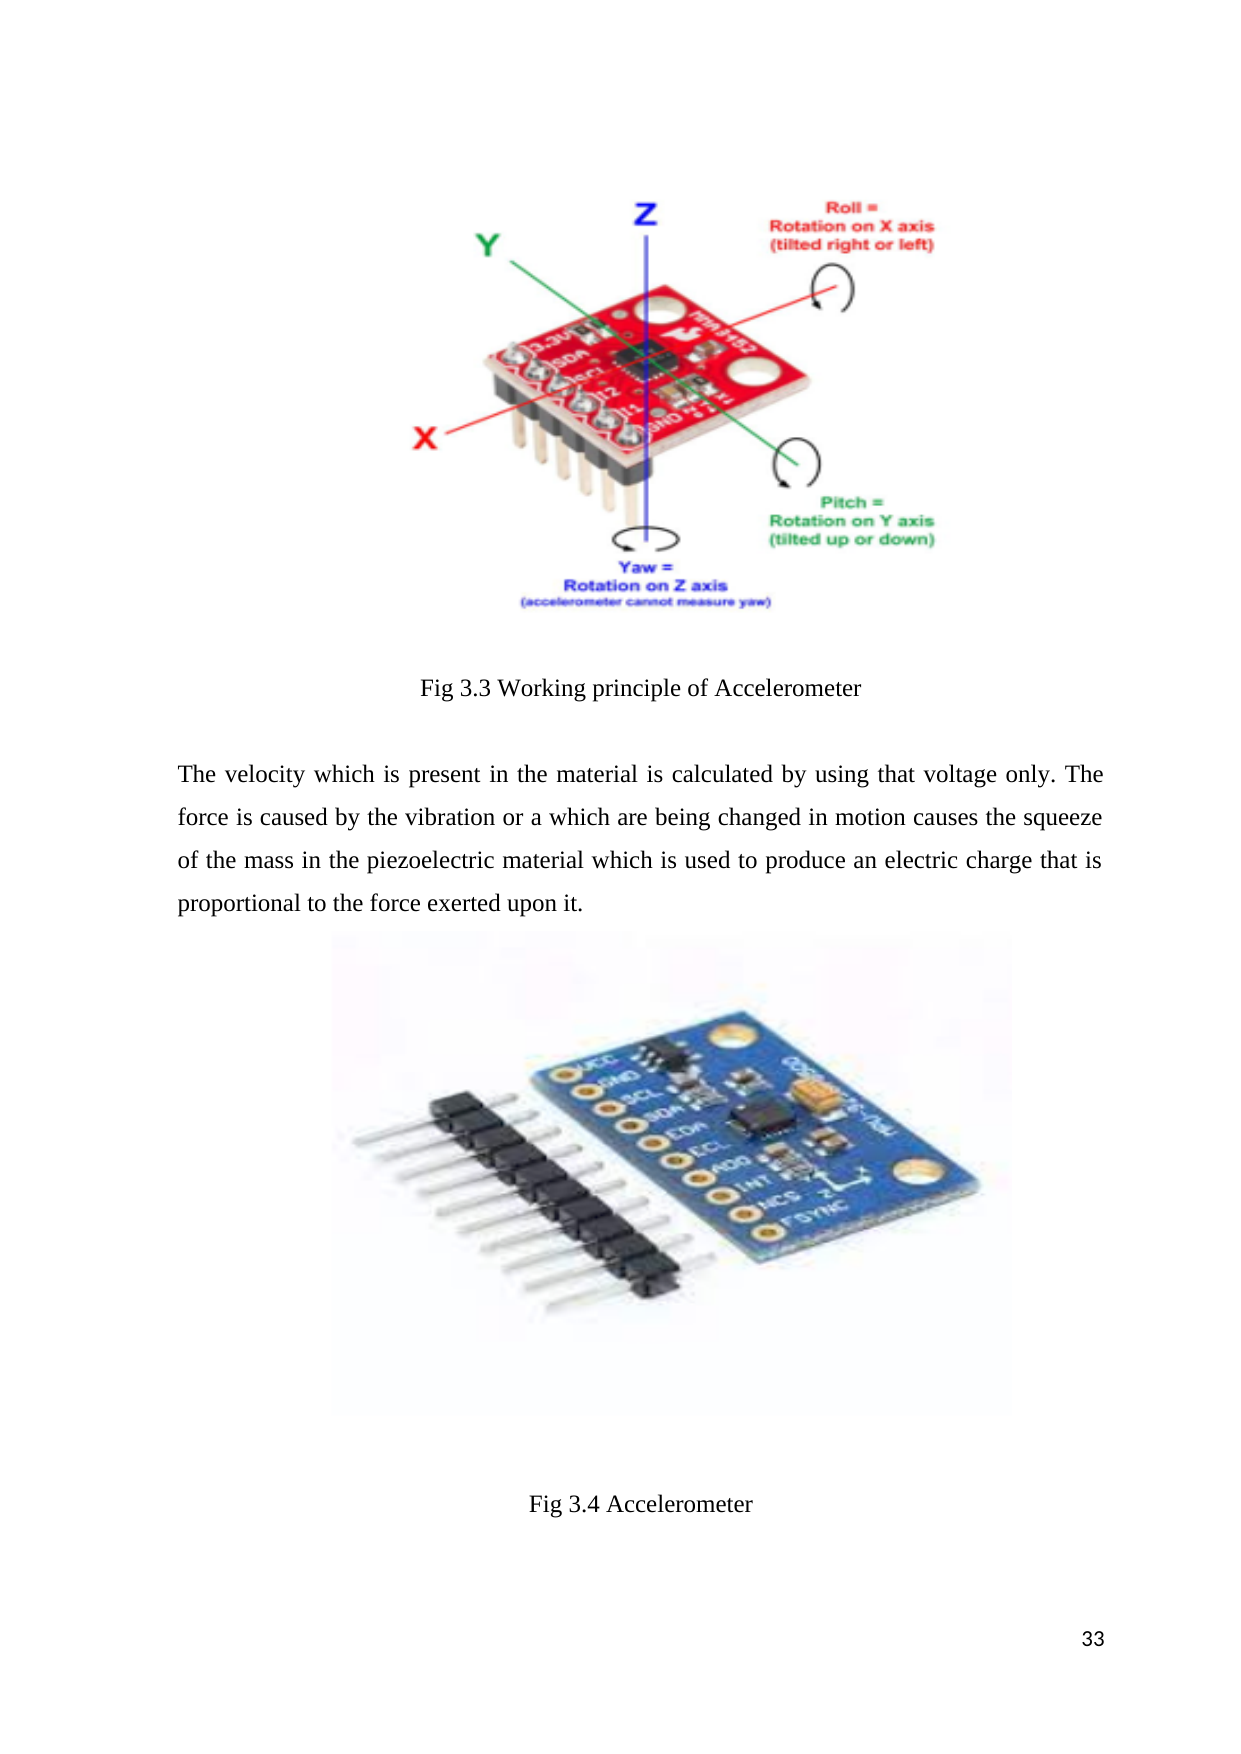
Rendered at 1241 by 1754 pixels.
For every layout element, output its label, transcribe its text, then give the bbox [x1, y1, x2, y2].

text The velocity which is present in the material is calculated by using that voltage only. The force is caused by the vibration or a which are being changed in motion causes the squeeze of the mass in the piezoelectric material which is used to produce an electric charge that is proportional to the force exerted upon it. [177, 759, 1104, 917]
picture [243, 147, 1039, 657]
picture [269, 931, 1012, 1474]
text Fig 3.4 Accelerometer [177, 1489, 1104, 1518]
text Fig 3.3 Working principle of Accelerometer [177, 673, 1104, 701]
